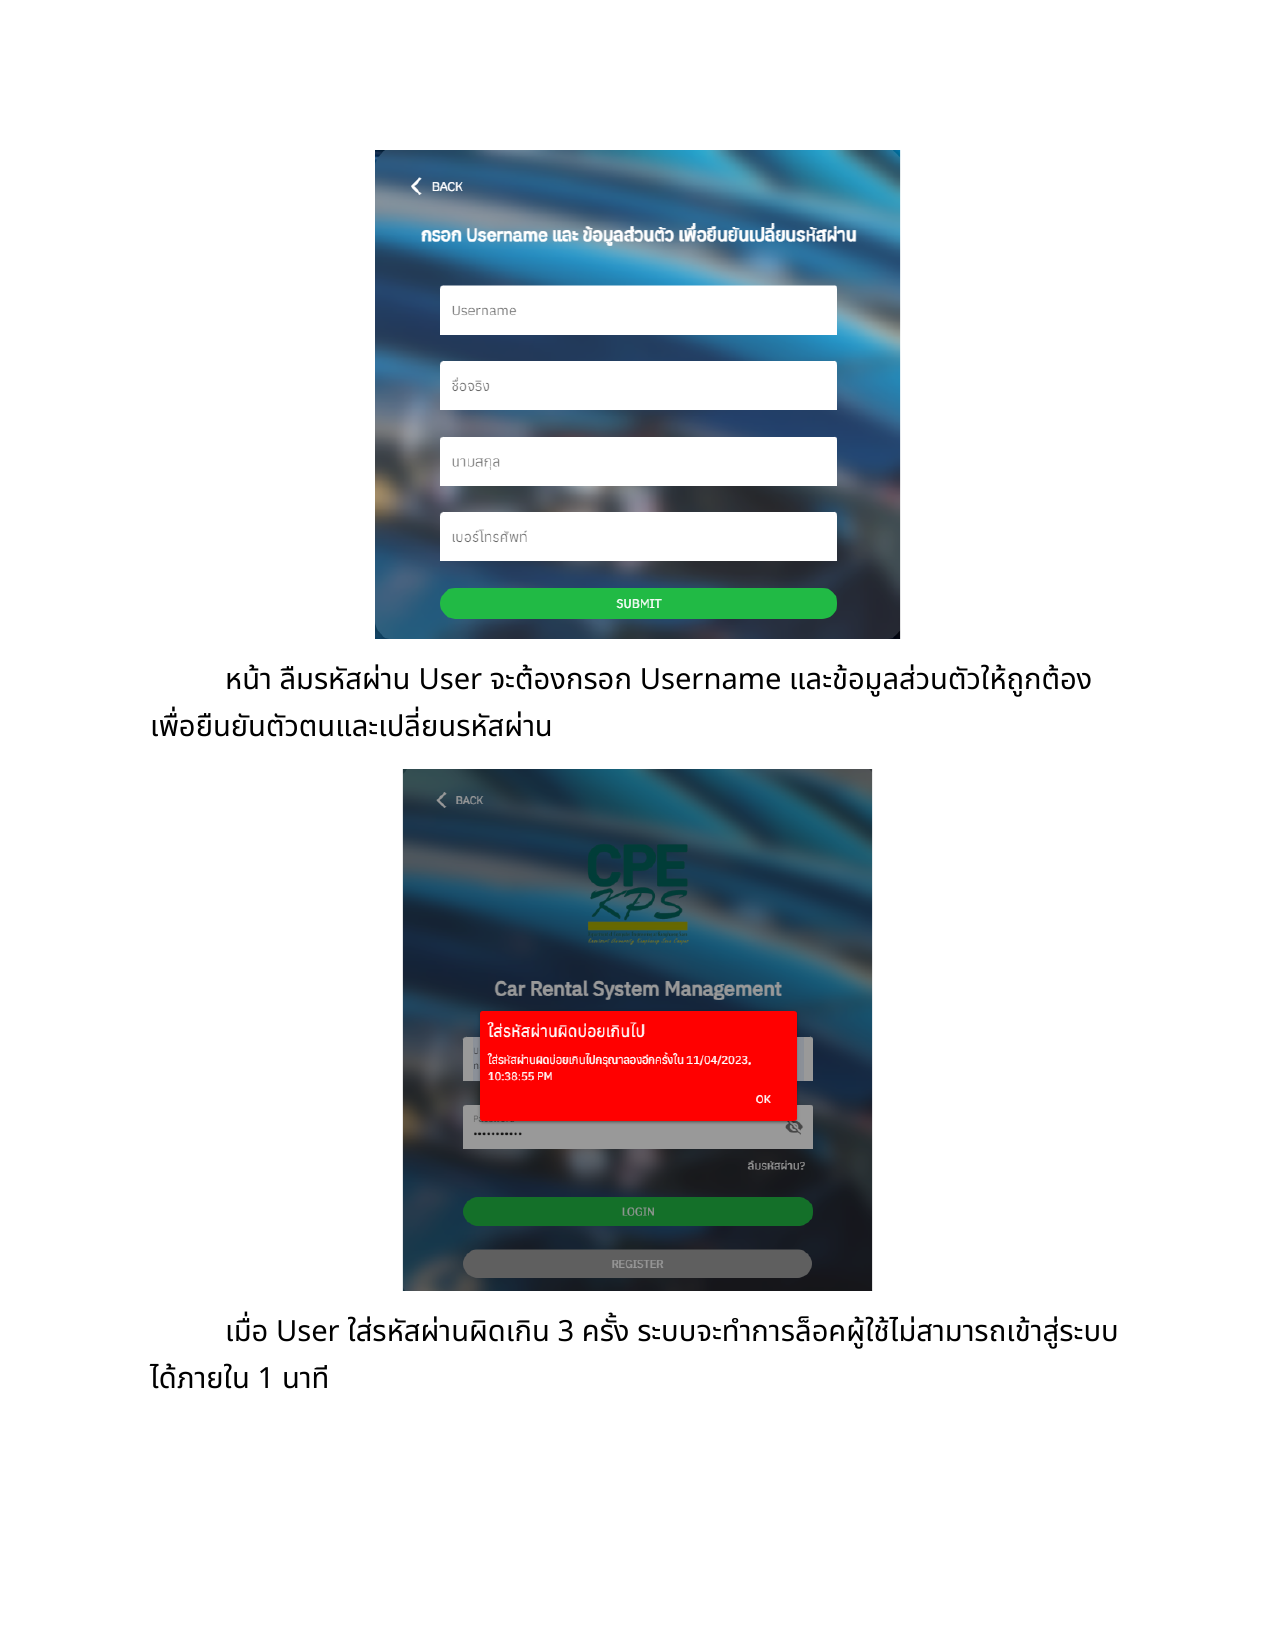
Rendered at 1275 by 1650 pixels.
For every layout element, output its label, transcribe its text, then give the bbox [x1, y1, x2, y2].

text หน้า ลืมรหัสผ่าน User จะต้องกรอก Username และข้อมูลส่วนตัวให้ถูกต้อง เพื่อยืนยันตัวตนและเปลี่ยนรหัสผ่าน [150, 658, 1125, 750]
text เมื่อ User ใส่รหัสผ่านผิดเกิน 3 ครั้ง ระบบจะทำการล็อคผู้ใช้ไม่สามารถเข้าสู่ระบบได้ภายใน 1 นาที [150, 1310, 1125, 1402]
picture [402, 769, 873, 1291]
picture [375, 150, 901, 639]
